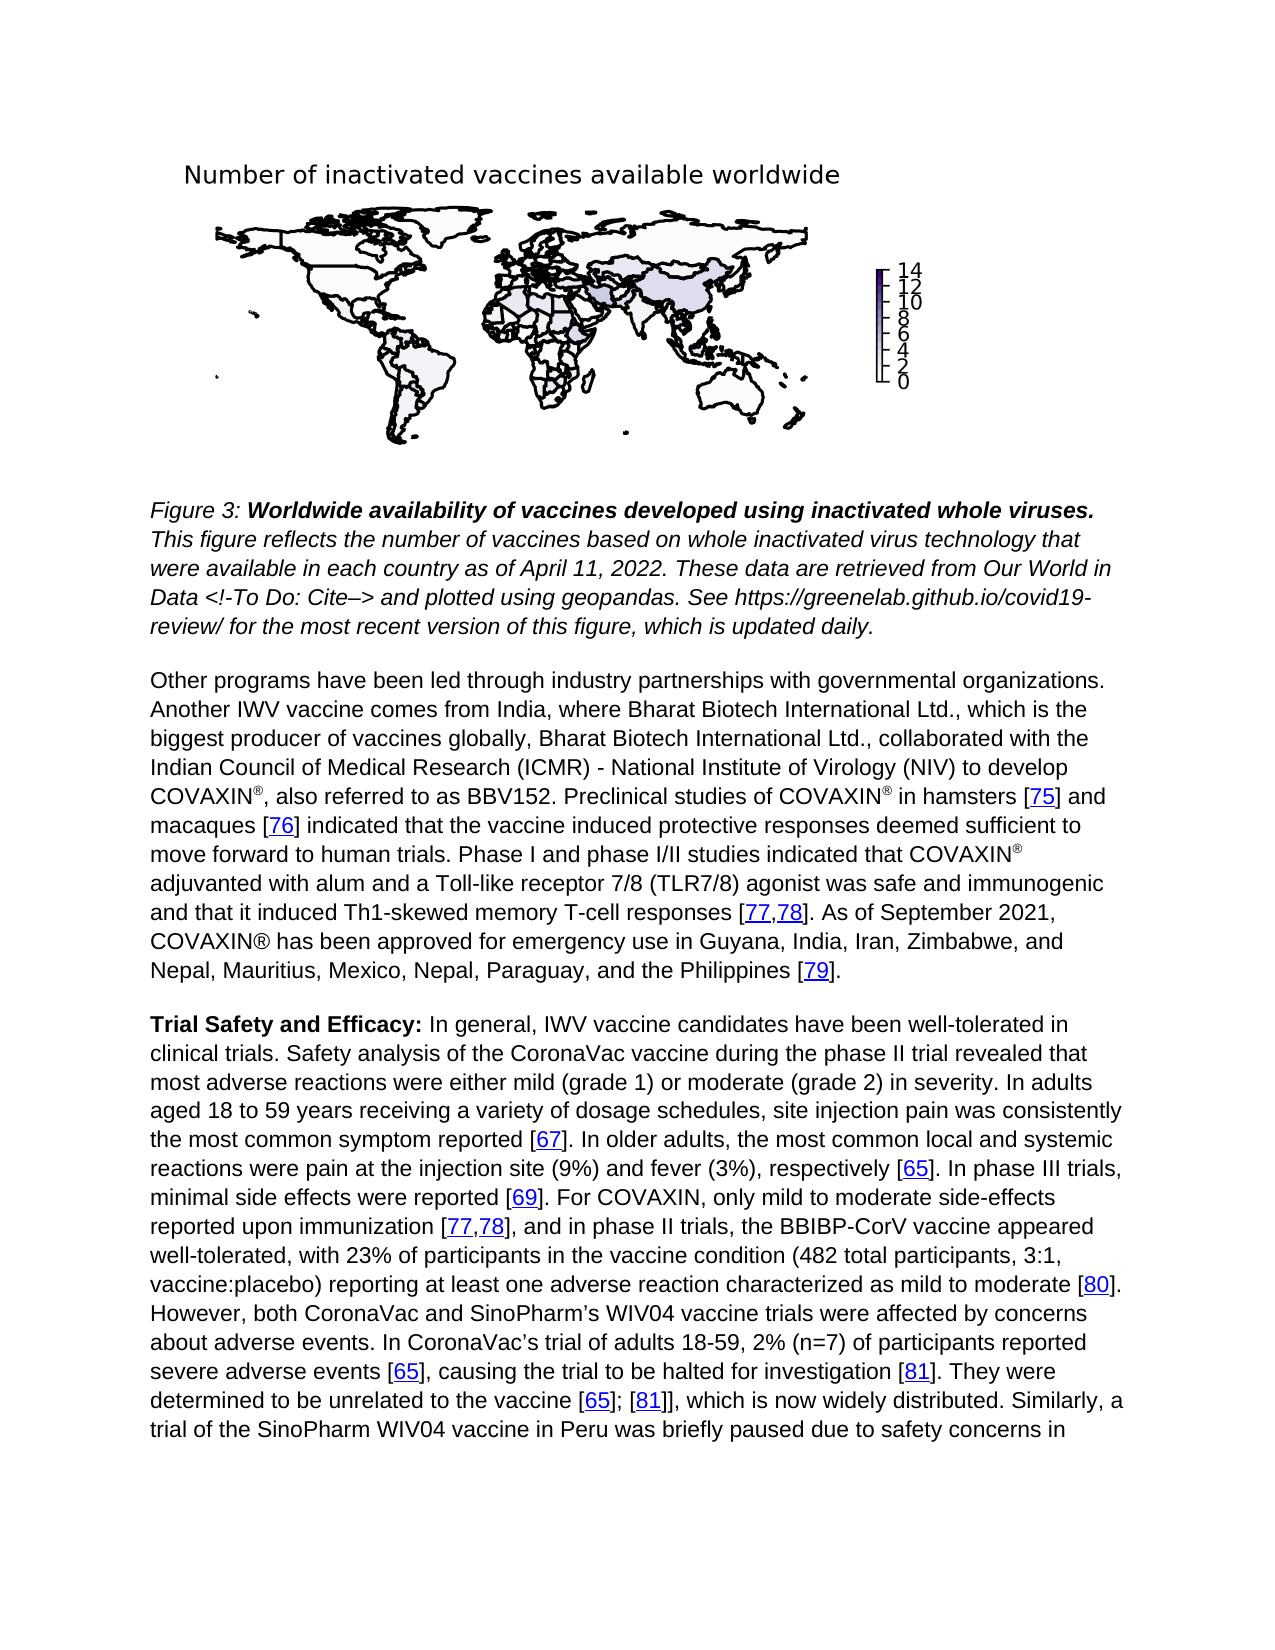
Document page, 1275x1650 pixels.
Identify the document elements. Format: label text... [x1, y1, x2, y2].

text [150, 1011, 1125, 1442]
text Figure 3: Worldwide availability of vaccines developed using inactivated whole viruses. This figure reflects the number of vaccines based on whole inactivated virus technology that were available in each country as of April 11, 2022. These data are retrieved from Our World in Data <!-To Do: Cite–> and plotted using geopandas. See https://greenelab.github.io/covid19-review/ for the most recent version of this figure, which is updated daily. [150, 497, 1125, 639]
text Other programs have been led through industry partnerships with governmental organizations. Another IWV vaccine comes from India, where Bharat Biotech International Ltd., which is the biggest producer of vaccines globally, Bharat Biotech International Ltd., collaborated with the Indian Council of Medical Research (ICMR) - National Institute of Virology (NIV) to develop COVAXIN®, also referred to as BBV152. Preclinical studies of COVAXIN® in hamsters [75] and macaques [76] indicated that the vaccine induced protective responses deemed sufficient to move forward to human trials. Phase I and phase I/II studies indicated that COVAXIN® adjuvanted with alum and a Toll-like receptor 7/8 (TLR7/8) agonist was safe and immunogenic and that it induced Th1-skewed memory T-cell responses [77,78]. As of September 2021, COVAXIN® has been approved for emergency use in Guyana, India, Iran, Zimbabwe, and Nepal, Mauritius, Mexico, Nepal, Paraguay, and the Philippines [79]. [150, 667, 1125, 983]
picture [168, 150, 938, 470]
